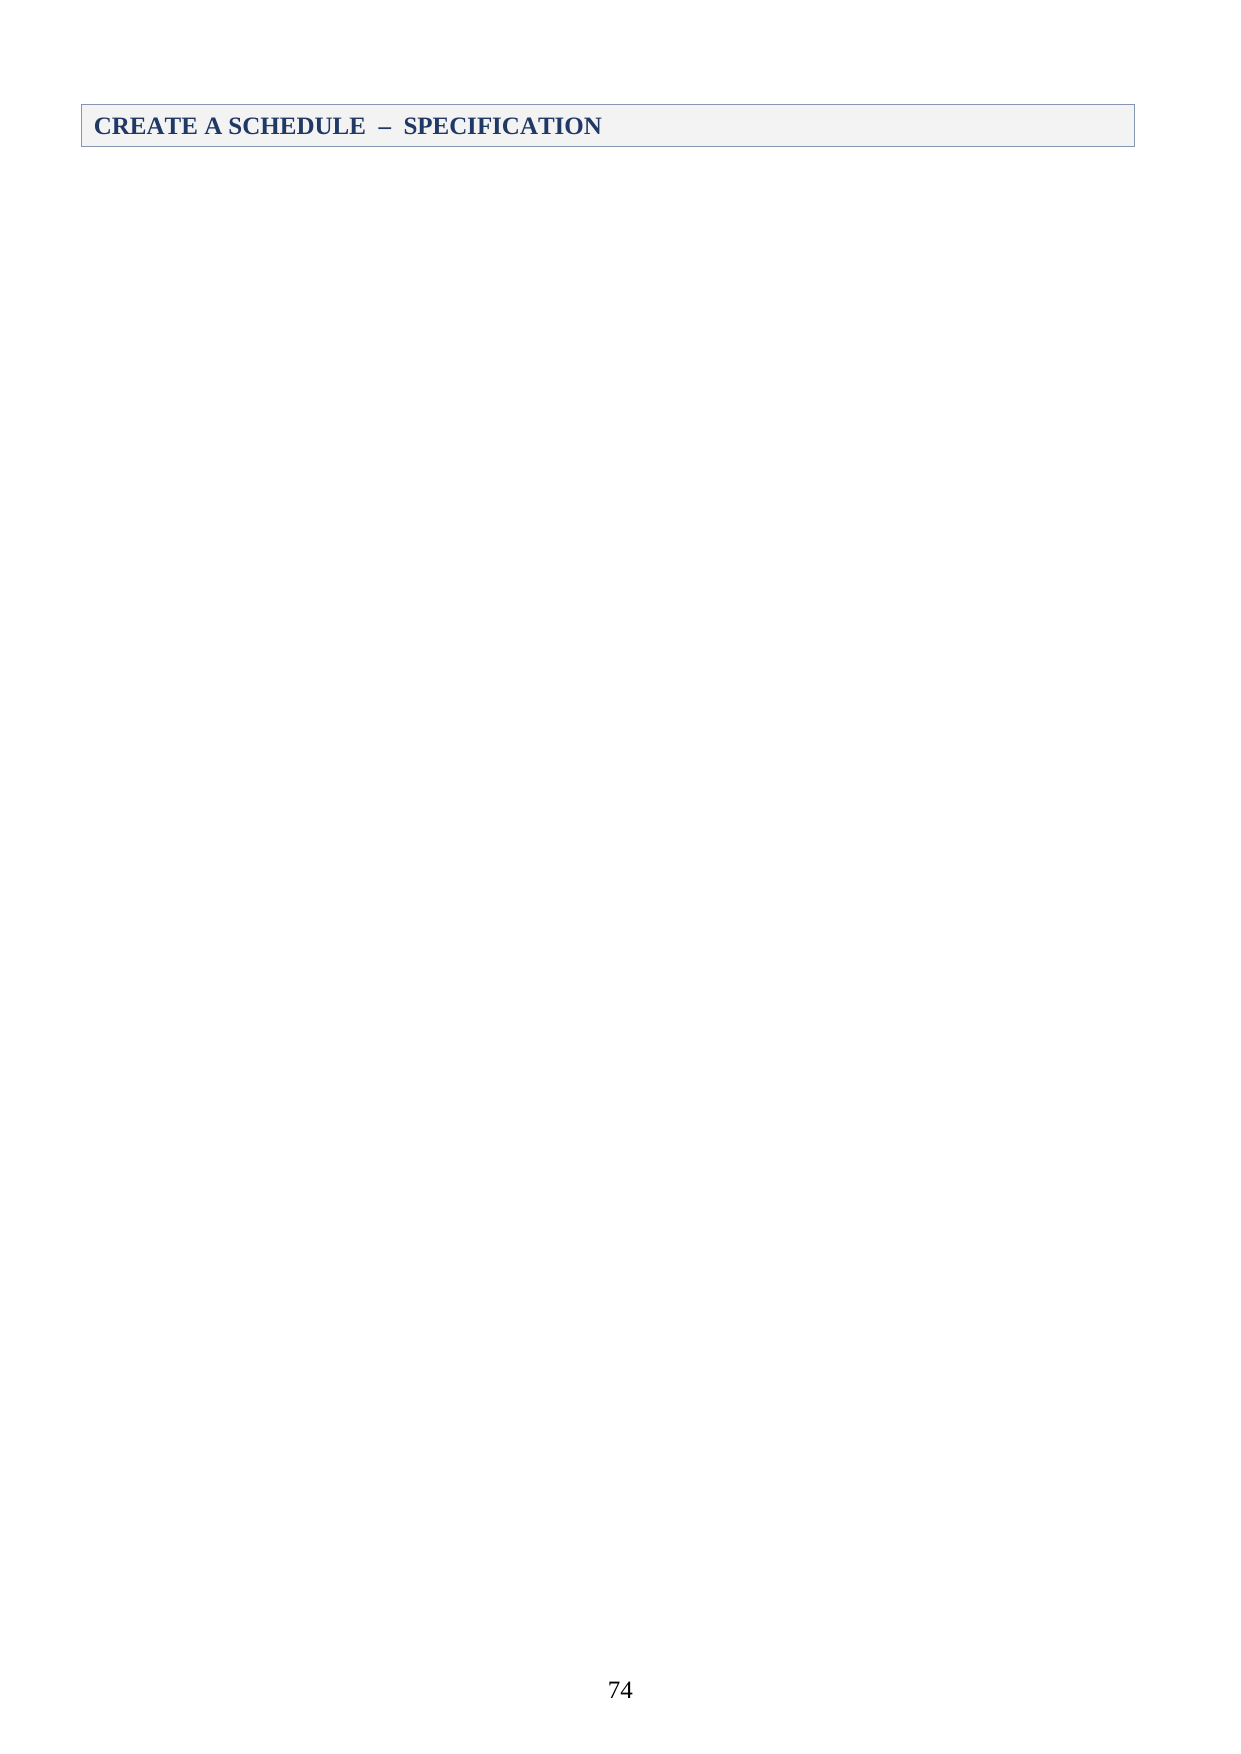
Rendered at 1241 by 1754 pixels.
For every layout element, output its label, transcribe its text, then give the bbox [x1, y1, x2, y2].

table_header CREATE A SCHEDULE – SPECIFICATION [82, 105, 1134, 146]
